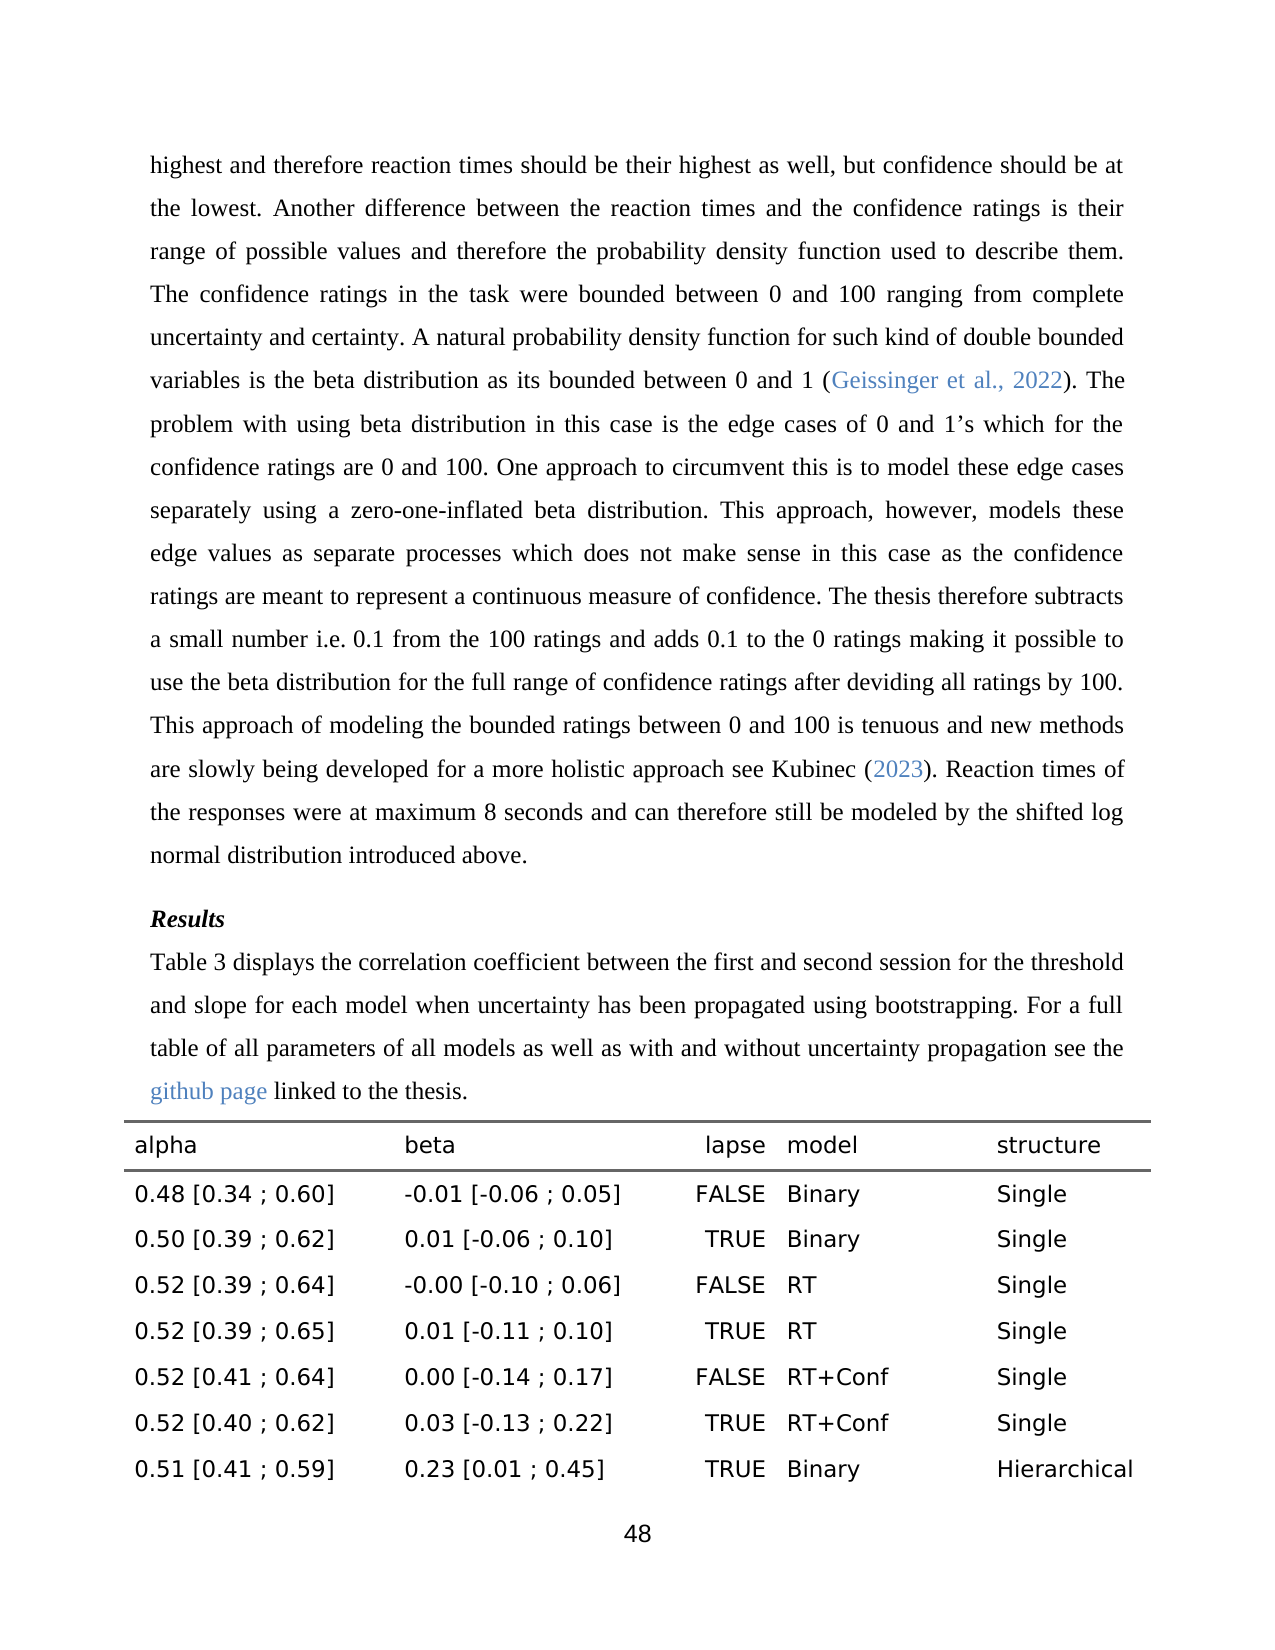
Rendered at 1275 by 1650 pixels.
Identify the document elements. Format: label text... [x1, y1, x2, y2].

table_cell Binary [776, 1447, 986, 1492]
table_cell RT+Conf [776, 1401, 986, 1447]
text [150, 150, 1125, 869]
table_cell 0.52 [0.39 ; 0.65] [124, 1309, 394, 1355]
table_cell Single [986, 1218, 1151, 1263]
table_cell 0.52 [0.40 ; 0.62] [124, 1401, 394, 1447]
table_cell Binary [776, 1172, 986, 1217]
table_cell 0.50 [0.39 ; 0.62] [124, 1218, 394, 1263]
table_cell 0.01 [-0.11 ; 0.10] [394, 1309, 664, 1355]
table_cell RT [776, 1309, 986, 1355]
table_cell 0.52 [0.41 ; 0.64] [124, 1355, 394, 1401]
table_cell Hierarchical [986, 1447, 1151, 1492]
table_cell Single [986, 1401, 1151, 1447]
table_cell -0.00 [-0.10 ; 0.06] [394, 1263, 664, 1309]
table_cell Single [986, 1172, 1151, 1217]
table_cell -0.01 [-0.06 ; 0.05] [394, 1172, 664, 1217]
text Table 3 displays the correlation coefficient between the first and second session for the threshold and slope for each model when uncertainty has been propagated using bootstrapping. For a full table of all parameters of all models as well as with and without uncertainty propagation see the github page linked to the thesis. [150, 947, 1125, 1105]
table_cell TRUE [664, 1447, 776, 1492]
table_cell 0.03 [-0.13 ; 0.22] [394, 1401, 664, 1447]
table_cell 0.51 [0.41 ; 0.59] [124, 1447, 394, 1492]
table_cell 0.48 [0.34 ; 0.60] [124, 1172, 394, 1217]
table_cell 0.52 [0.39 ; 0.64] [124, 1263, 394, 1309]
table_cell 0.01 [-0.06 ; 0.10] [394, 1218, 664, 1263]
table_cell FALSE [664, 1355, 776, 1401]
table_cell RT+Conf [776, 1355, 986, 1401]
table_header model [776, 1123, 986, 1168]
table_header lapse [664, 1123, 776, 1168]
table_header beta [394, 1123, 664, 1168]
table_cell Single [986, 1355, 1151, 1401]
table_cell Single [986, 1309, 1151, 1355]
subtitle Results [150, 904, 1125, 933]
table_cell RT [776, 1263, 986, 1309]
table_header structure [986, 1123, 1151, 1168]
table_cell FALSE [664, 1263, 776, 1309]
table_cell Binary [776, 1218, 986, 1263]
table_cell Single [986, 1263, 1151, 1309]
table_header alpha [124, 1123, 394, 1168]
table_cell TRUE [664, 1309, 776, 1355]
table_cell TRUE [664, 1218, 776, 1263]
table_cell TRUE [664, 1401, 776, 1447]
table_cell 0.00 [-0.14 ; 0.17] [394, 1355, 664, 1401]
table_cell 0.23 [0.01 ; 0.45] [394, 1447, 664, 1492]
table_cell FALSE [664, 1172, 776, 1217]
